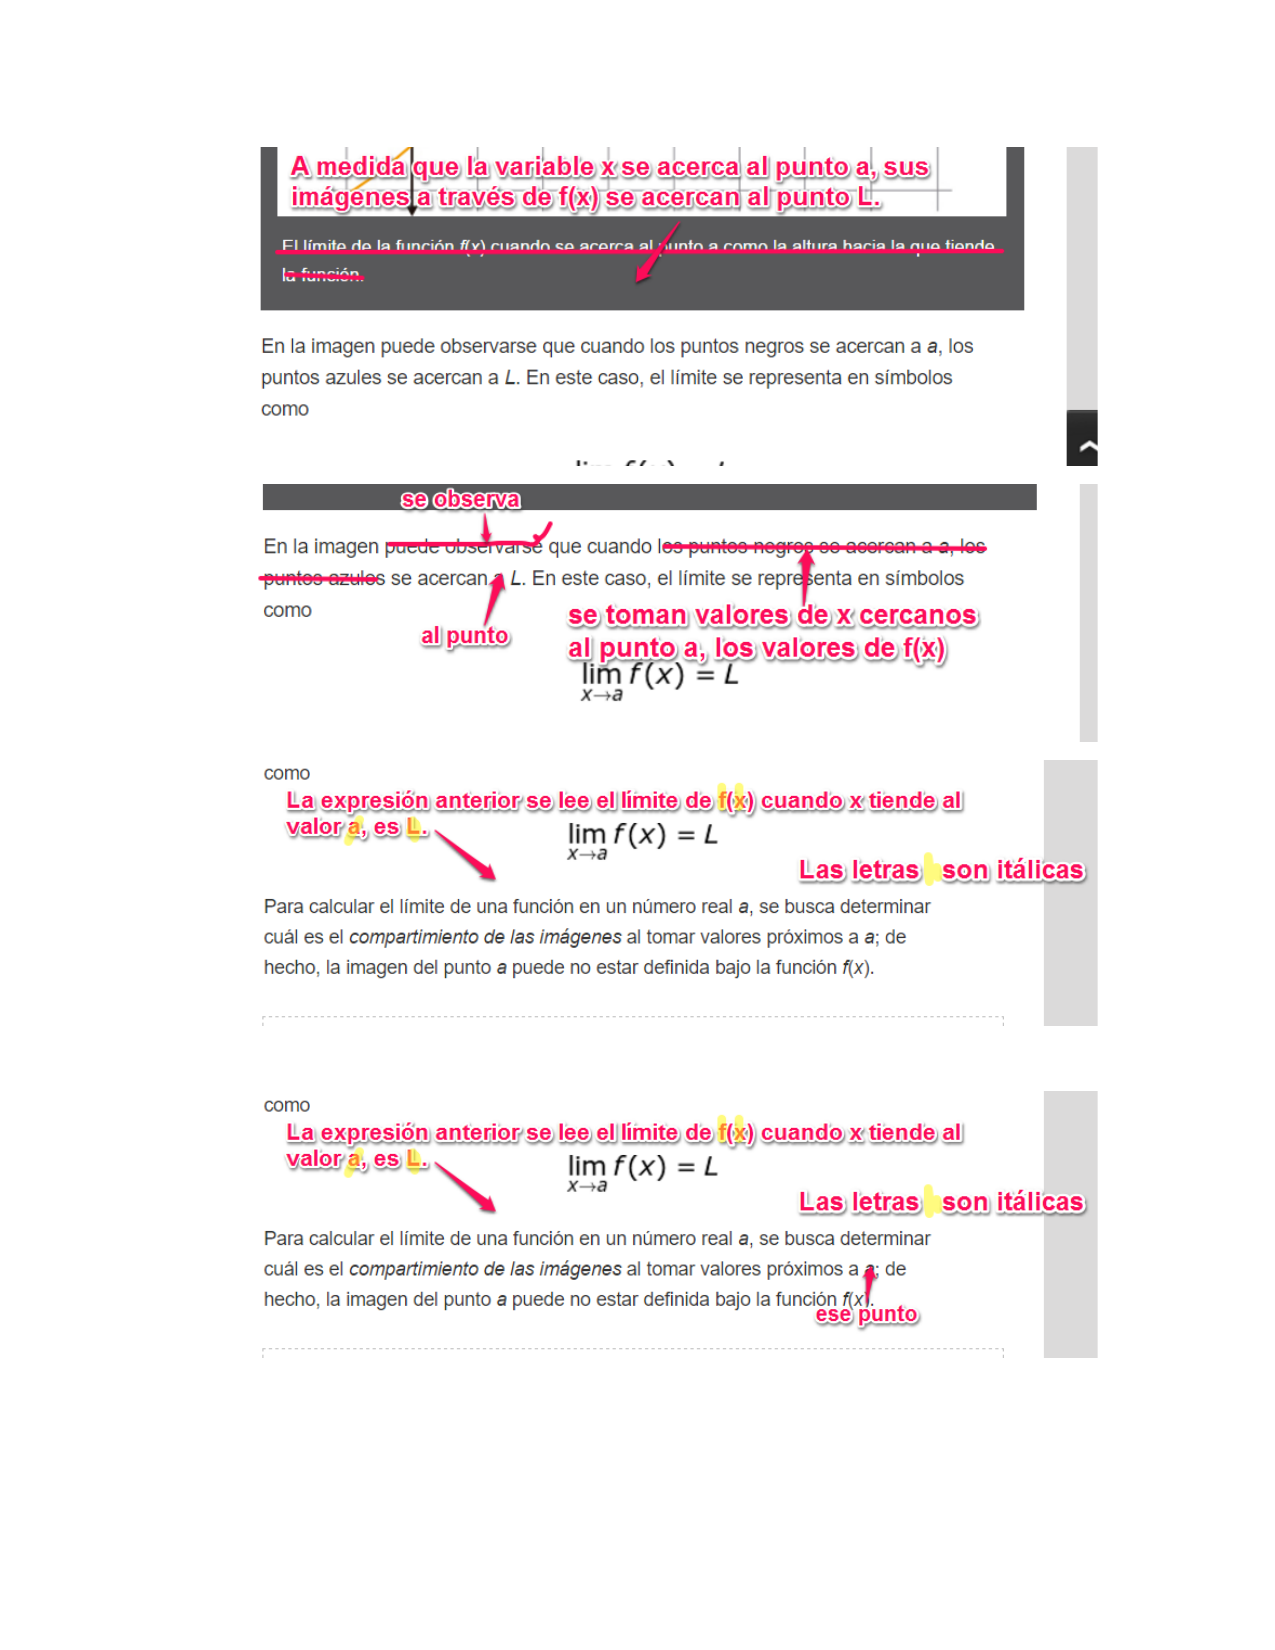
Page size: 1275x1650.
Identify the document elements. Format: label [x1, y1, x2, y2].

picture [177, 147, 1098, 466]
picture [177, 484, 1098, 742]
picture [177, 760, 1098, 1026]
picture [177, 1091, 1098, 1358]
